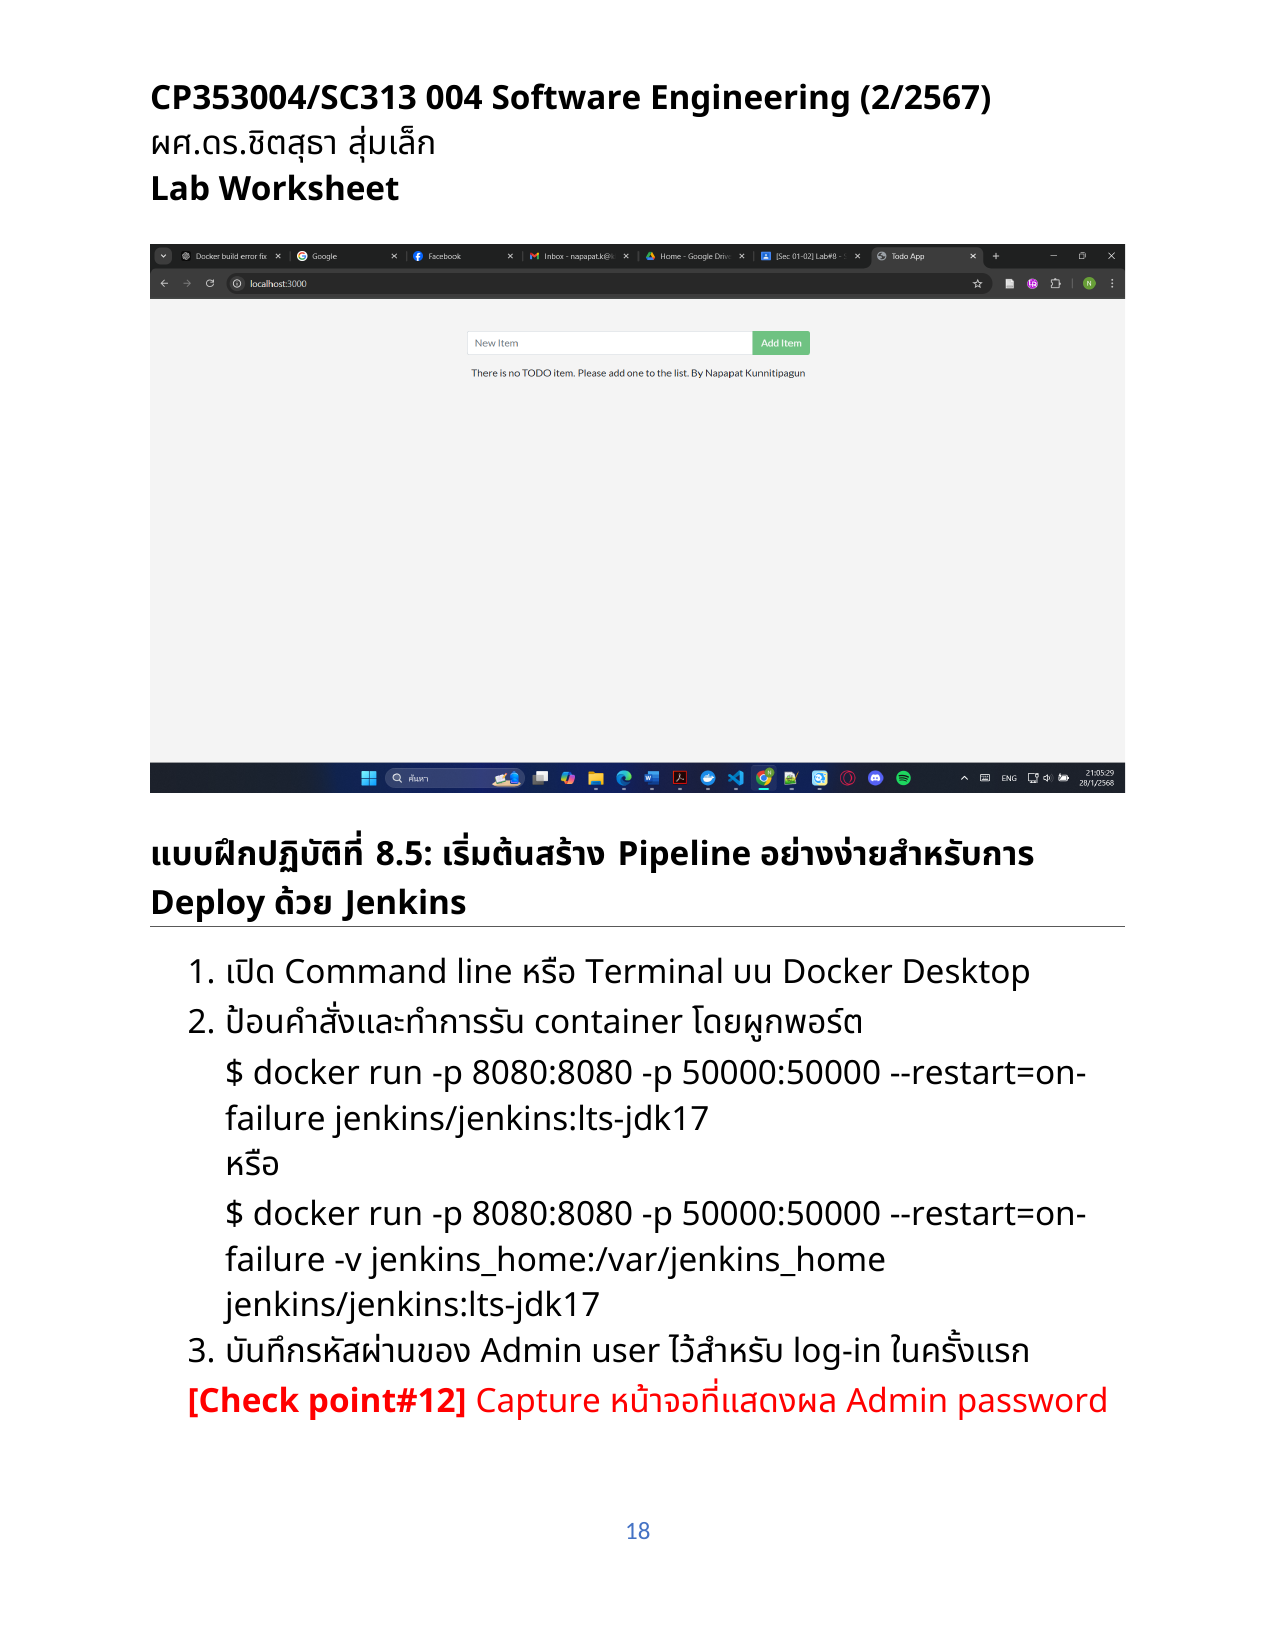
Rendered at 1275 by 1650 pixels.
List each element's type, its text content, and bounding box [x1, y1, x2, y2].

list เปิด Command line หรือ Terminal บน Docker Desktop [187, 948, 1125, 998]
list บันทึกรหัสผ่านของ Admin user ไว้สำหรับ log-in ในครั้งแรก [187, 1326, 1125, 1377]
text $ docker run -p 8080:8080 -p 50000:50000 --restart=on-failure jenkins/jenkins:lts-jdk17 [225, 1049, 1125, 1140]
text [Check point#12] Capture หน้าจอที่แสดงผล Admin password [187, 1377, 1125, 1428]
subtitle แบบฝึกปฏิบัติที่ 8.5: เริ่มต้นสร้าง Pipeline อย่างง่ายสำหรับการ Deploy ด้วย Jenkins [150, 830, 1125, 926]
text หรือ [225, 1140, 1125, 1190]
text $ docker run -p 8080:8080 -p 50000:50000 --restart=on-failure -v jenkins_home:/var/jenkins_home jenkins/jenkins:lts-jdk17 [225, 1190, 1125, 1326]
picture [150, 244, 1125, 793]
list ป้อนคำสั่งและทำการรัน container โดยผูกพอร์ต [187, 998, 1125, 1049]
